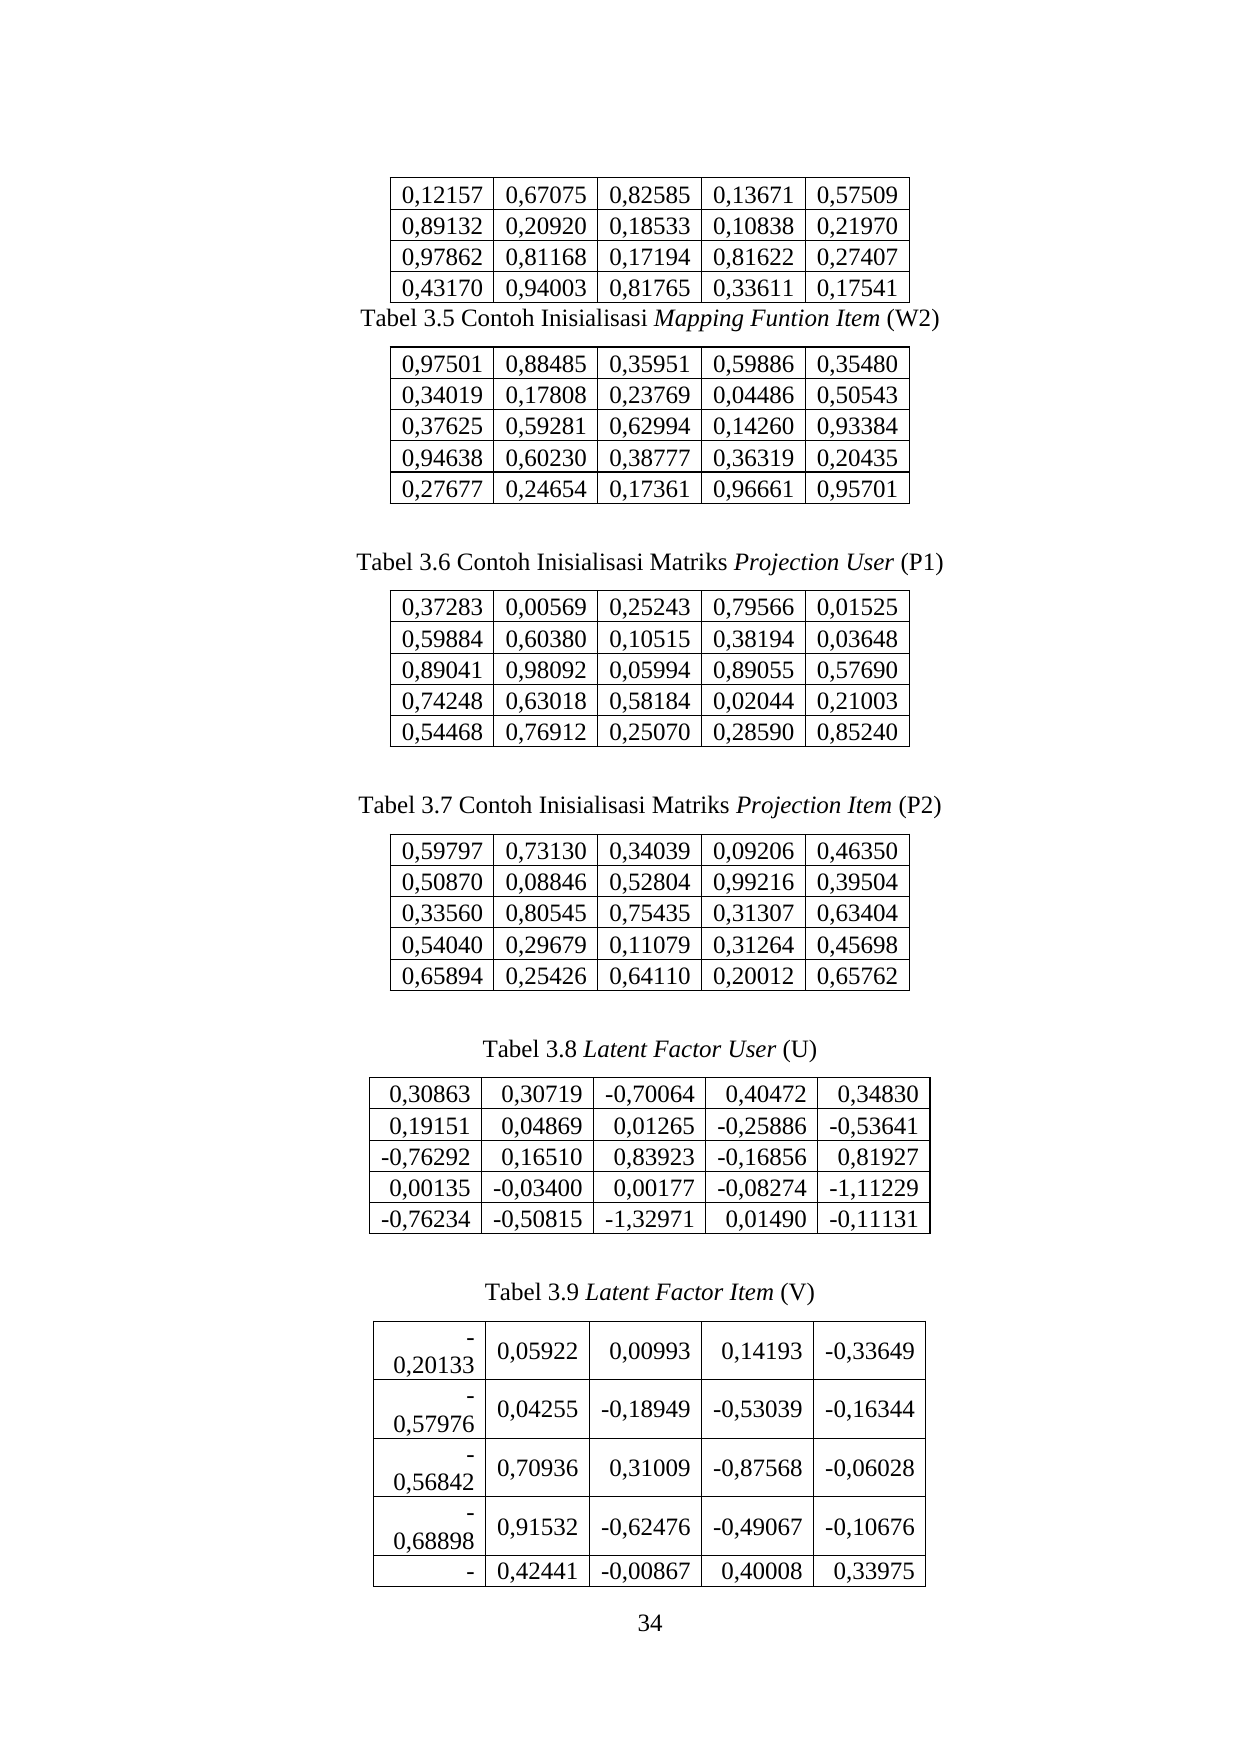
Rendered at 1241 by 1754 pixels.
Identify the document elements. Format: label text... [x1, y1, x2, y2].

table_cell -0,63910 [374, 1556, 485, 1586]
table_cell 0,63404 [806, 897, 909, 927]
table_cell 0,98092 [494, 654, 597, 684]
table_cell 0,18533 [598, 210, 701, 240]
table_cell 0,04869 [482, 1109, 593, 1139]
table_cell 0,50870 [391, 866, 493, 896]
table_cell 0,19151 [370, 1109, 481, 1139]
table_cell 0,64110 [598, 960, 701, 990]
table_cell 0,20012 [702, 960, 805, 990]
table_header 0,00993 [590, 1322, 701, 1379]
table_header 0,34830 [818, 1078, 929, 1108]
table_header 0,01525 [806, 591, 909, 621]
table_header 0,59797 [391, 835, 493, 865]
table_cell 0,75435 [598, 897, 701, 927]
table_cell 0,65894 [391, 960, 493, 990]
table_cell 0,02044 [702, 685, 805, 715]
table_cell 0,67075 [494, 178, 597, 208]
table_cell 0,65762 [806, 960, 909, 990]
table_cell 0,21003 [806, 685, 909, 715]
text Tabel 3. Latent Factor Item (V) [177, 1277, 1122, 1306]
table_cell 0,17541 [806, 272, 909, 302]
table_cell 0,97862 [391, 241, 493, 271]
table_cell 0,83923 [594, 1141, 705, 1171]
table_cell 0,10838 [702, 210, 805, 240]
table_cell 0,20920 [494, 210, 597, 240]
table_cell 0,00177 [594, 1172, 705, 1202]
table_cell 0,54468 [391, 716, 493, 746]
table_cell 0,25426 [494, 960, 597, 990]
table_cell 0,81168 [494, 241, 597, 271]
table_cell 0,01490 [706, 1203, 817, 1233]
table_header 0,79566 [702, 591, 805, 621]
table_cell 0,11079 [598, 928, 701, 958]
table_cell 0,89132 [391, 210, 493, 240]
table_cell 0,04486 [702, 379, 805, 409]
table_cell 0,63018 [494, 685, 597, 715]
table_header 0,88485 [494, 348, 597, 378]
table_cell 0,36319 [702, 441, 805, 471]
table_cell 0,81927 [818, 1141, 929, 1171]
table_cell 0,43170 [391, 272, 493, 302]
table_cell 0,39504 [806, 866, 909, 896]
table_cell 0,85240 [806, 716, 909, 746]
table_cell 0,99216 [702, 866, 805, 896]
table_cell -0,10676 [814, 1497, 925, 1555]
table_cell -0,76234 [370, 1203, 481, 1233]
table_cell -0,62476 [590, 1497, 701, 1555]
table_cell 0,89055 [702, 654, 805, 684]
table_header 0,05922 [486, 1322, 589, 1379]
table_cell -0,16344 [814, 1380, 925, 1438]
table_cell 0,29679 [494, 928, 597, 958]
table_cell 0,04255 [486, 1380, 589, 1438]
table_cell -0,56842 [374, 1439, 485, 1496]
table_cell 0,28590 [702, 716, 805, 746]
table_cell -0,53039 [702, 1380, 813, 1438]
table_header 0,97501 [391, 348, 493, 378]
table_cell -1,11229 [818, 1172, 929, 1202]
table_header -0,20133 [374, 1322, 485, 1379]
table_cell 0,31009 [590, 1439, 701, 1496]
table_cell 0,54040 [391, 928, 493, 958]
table_cell -0,18949 [590, 1380, 701, 1438]
table_cell -0,06028 [814, 1439, 925, 1496]
text Tabel 3. Latent Factor User (U) [177, 1034, 1122, 1063]
table_cell -0,08274 [706, 1172, 817, 1202]
table_cell 0,10515 [598, 622, 701, 652]
table_cell 0,21970 [806, 210, 909, 240]
table_cell 0,80545 [494, 897, 597, 927]
table_header 0,09206 [702, 835, 805, 865]
table_cell 0,08846 [494, 866, 597, 896]
table_header 0,34039 [598, 835, 701, 865]
table_cell 0,59281 [494, 410, 597, 440]
table_cell 0,33560 [391, 897, 493, 927]
table_cell 0,34019 [391, 379, 493, 409]
table_cell 0,12157 [391, 178, 493, 208]
table_header -0,70064 [594, 1078, 705, 1108]
table_header 0,14193 [702, 1322, 813, 1379]
table_cell 0,81765 [598, 272, 701, 302]
table_cell 0,13671 [702, 178, 805, 208]
table_header 0,35951 [598, 348, 701, 378]
table_cell 0,17361 [598, 473, 701, 503]
table_cell -0,76292 [370, 1141, 481, 1171]
table_cell 0,94003 [494, 272, 597, 302]
table_cell 0,89041 [391, 654, 493, 684]
table_cell -0,25886 [706, 1109, 817, 1139]
table_cell 0,33611 [702, 272, 805, 302]
table_cell 0,27677 [391, 473, 493, 503]
table_header 0,00569 [494, 591, 597, 621]
table_cell 0,31264 [702, 928, 805, 958]
table_cell 0,03648 [806, 622, 909, 652]
text Tabel 3. Contoh Inisialisasi Matriks Projection Item (P2) [177, 790, 1122, 819]
table_cell 0,81622 [702, 241, 805, 271]
table_cell 0,16510 [482, 1141, 593, 1171]
table_cell 0,60380 [494, 622, 597, 652]
table_cell -0,68898 [374, 1497, 485, 1555]
table_cell -1,32971 [594, 1203, 705, 1233]
table_cell 0,45698 [806, 928, 909, 958]
table_cell 0,38194 [702, 622, 805, 652]
table_cell -0,00867 [590, 1556, 701, 1586]
table_cell 0,82585 [598, 178, 701, 208]
table_cell -0,87568 [702, 1439, 813, 1496]
table_cell 0,74248 [391, 685, 493, 715]
table_cell 0,20435 [806, 441, 909, 471]
table_cell 0,70936 [486, 1439, 589, 1496]
table_cell 0,05994 [598, 654, 701, 684]
table_header 0,73130 [494, 835, 597, 865]
table_cell 0,96661 [702, 473, 805, 503]
table_cell 0,37625 [391, 410, 493, 440]
table_cell 0,93384 [806, 410, 909, 440]
table_cell -0,11131 [818, 1203, 929, 1233]
table_header -0,33649 [814, 1322, 925, 1379]
table_cell 0,25070 [598, 716, 701, 746]
table_cell 0,95701 [806, 473, 909, 503]
table_cell 0,57509 [806, 178, 909, 208]
table_cell 0,76912 [494, 716, 597, 746]
text Tabel 3. Contoh Inisialisasi Mapping Funtion Item (W2) [177, 303, 1122, 332]
table_header 0,40472 [706, 1078, 817, 1108]
table_cell 0,52804 [598, 866, 701, 896]
table_cell 0,14260 [702, 410, 805, 440]
table_cell 0,62994 [598, 410, 701, 440]
table_cell -0,49067 [702, 1497, 813, 1555]
table_cell -0,16856 [706, 1141, 817, 1171]
table_cell 0,40008 [702, 1556, 813, 1586]
table_header 0,30719 [482, 1078, 593, 1108]
table_header 0,37283 [391, 591, 493, 621]
table_cell 0,17194 [598, 241, 701, 271]
table_header 0,25243 [598, 591, 701, 621]
table_cell 0,58184 [598, 685, 701, 715]
table_cell 0,23769 [598, 379, 701, 409]
table_cell 0,01265 [594, 1109, 705, 1139]
table_cell 0,27407 [806, 241, 909, 271]
table_cell -0,53641 [818, 1109, 929, 1139]
table_cell 0,33975 [814, 1556, 925, 1586]
table_header 0,46350 [806, 835, 909, 865]
table_cell 0,94638 [391, 441, 493, 471]
table_cell 0,31307 [702, 897, 805, 927]
table_cell 0,17808 [494, 379, 597, 409]
text Tabel 3. Contoh Inisialisasi Matriks Projection User (P1) [177, 547, 1122, 576]
table_cell 0,91532 [486, 1497, 589, 1555]
table_cell -0,50815 [482, 1203, 593, 1233]
table_header 0,35480 [806, 348, 909, 378]
table_cell 0,00135 [370, 1172, 481, 1202]
table_cell 0,59884 [391, 622, 493, 652]
table_cell 0,42441 [486, 1556, 589, 1586]
table_cell -0,03400 [482, 1172, 593, 1202]
table_cell 0,38777 [598, 441, 701, 471]
table_cell 0,57690 [806, 654, 909, 684]
table_cell 0,50543 [806, 379, 909, 409]
table_cell 0,24654 [494, 473, 597, 503]
table_cell 0,60230 [494, 441, 597, 471]
table_header 0,59886 [702, 348, 805, 378]
table_header 0,30863 [370, 1078, 481, 1108]
table_cell -0,57976 [374, 1380, 485, 1438]
